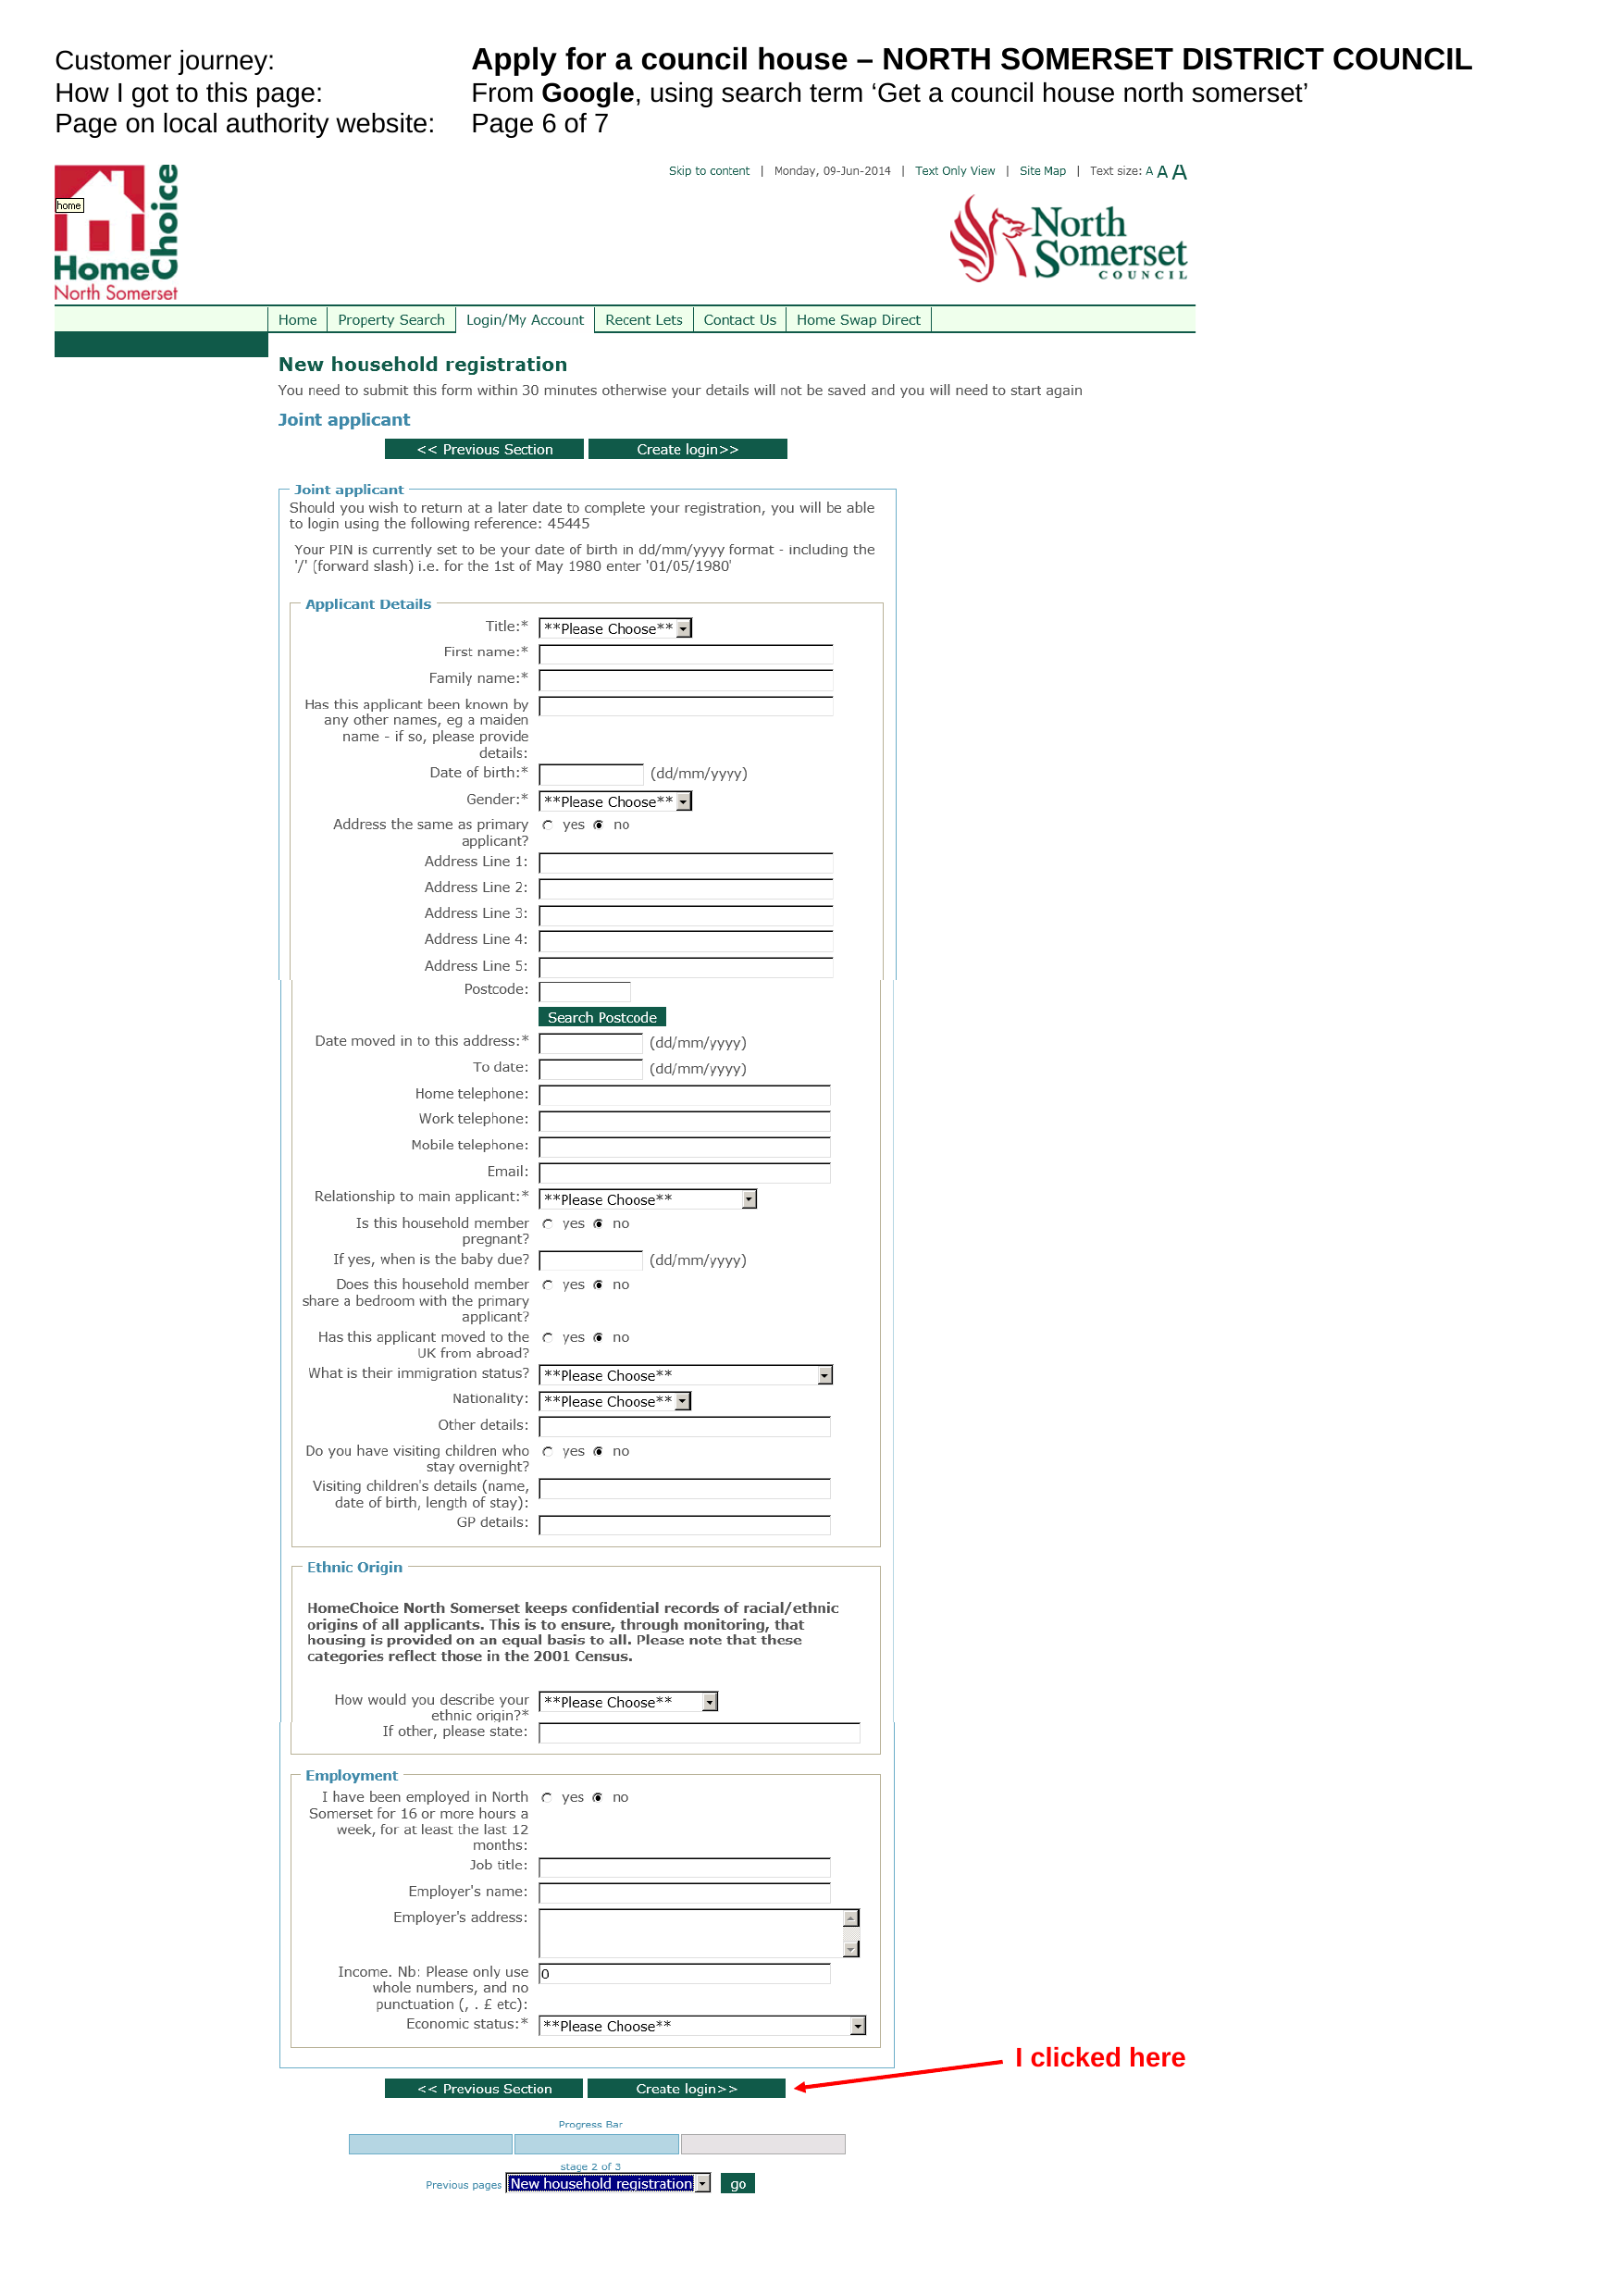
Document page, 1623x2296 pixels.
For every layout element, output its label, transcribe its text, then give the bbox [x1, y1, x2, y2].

text Customer journey: Apply for a council house – NORTH SOMERSET DISTRICT COUNCIL [55, 41, 1585, 77]
picture [55, 165, 1196, 2203]
text How I got to this page: From Google, using search term ‘Get a council house north somerset’ [55, 77, 1585, 107]
text Page on local authority website: Page 6 of 7 [55, 107, 1585, 139]
